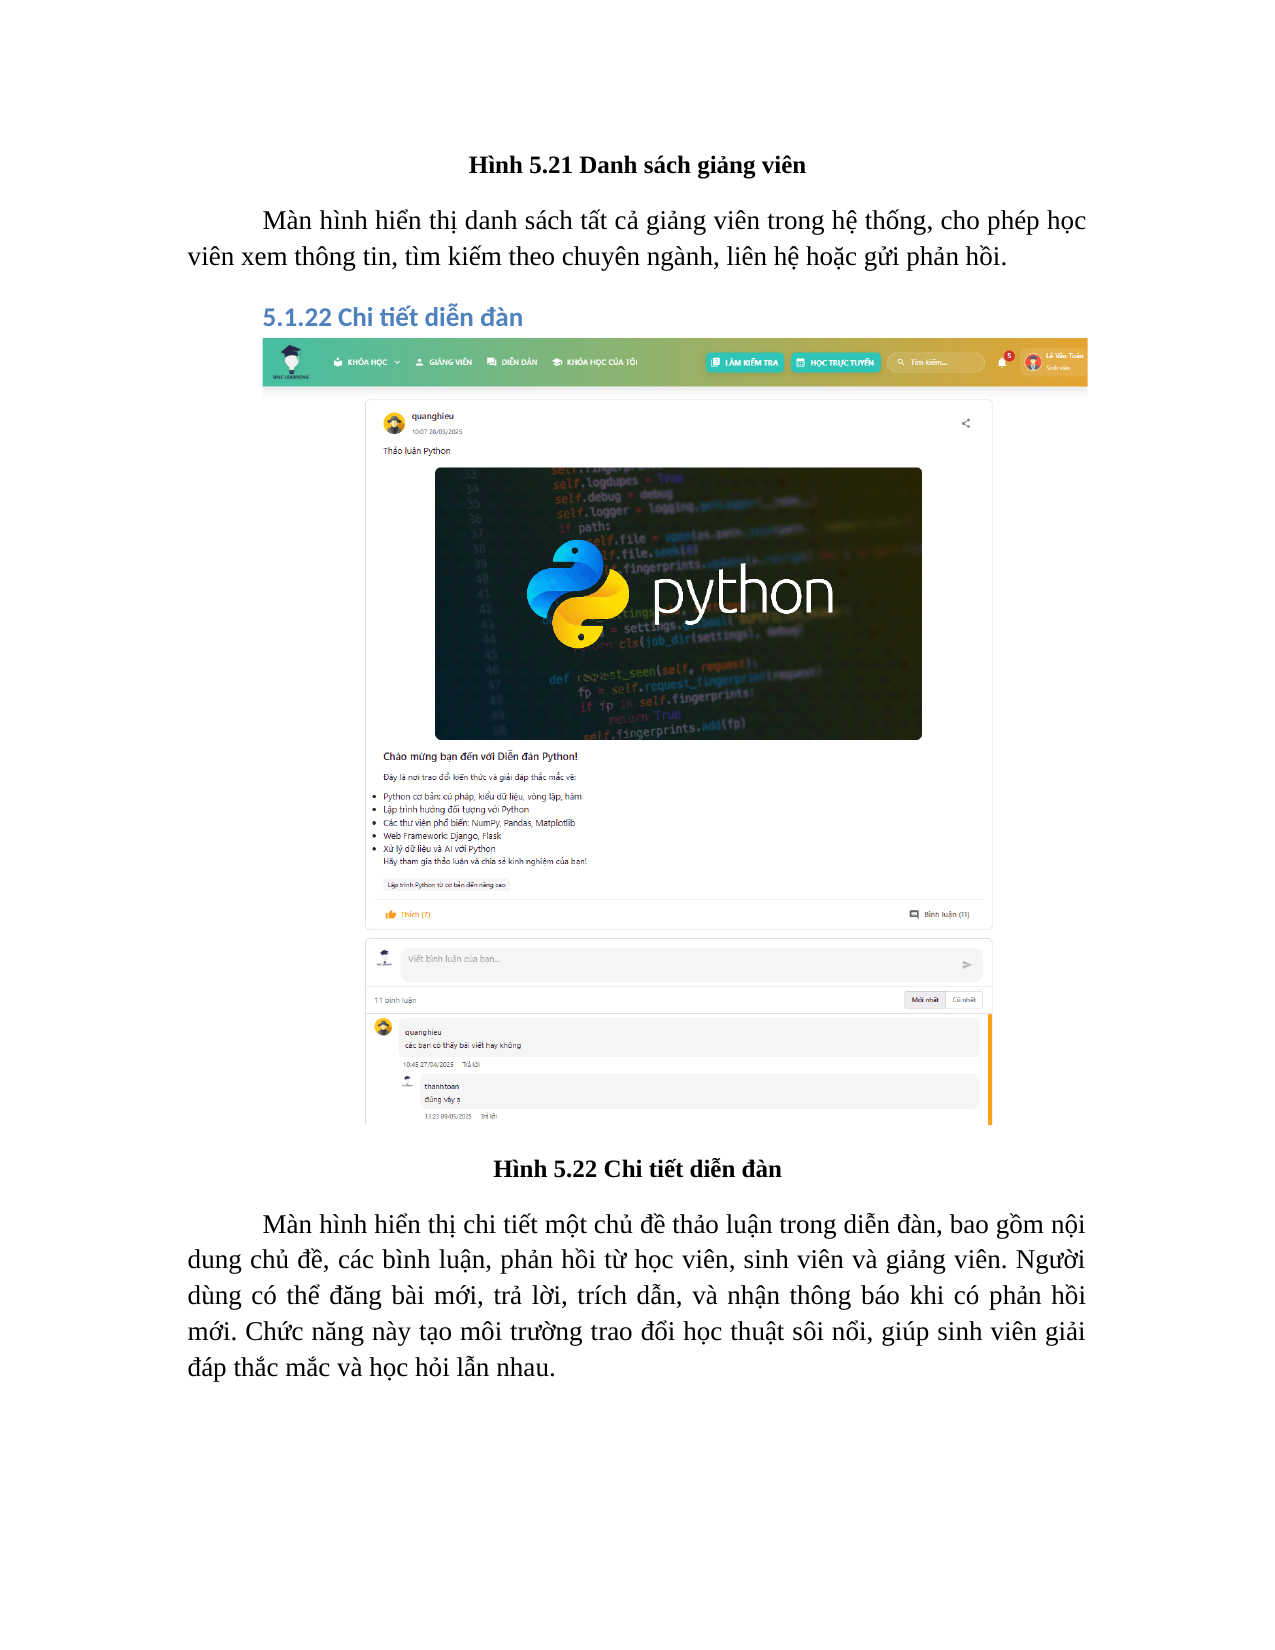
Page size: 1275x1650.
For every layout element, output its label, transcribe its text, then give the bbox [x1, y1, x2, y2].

picture [262, 338, 1088, 1125]
text Hình 5.21 Danh sách giảng viên [187, 150, 1087, 179]
text Hình 5.22 Chi tiết diễn đàn [187, 1154, 1087, 1183]
text Màn hình hiển thị chi tiết một chủ đề thảo luận trong diễn đàn, bao gồm nội dung chủ đề, các bình luận, phản hồi từ học viên, sinh viên và giảng viên. Người dùng có thể đăng bài mới, trả lời, trích dẫn, và nhận thông báo khi có phản hồi mới. Chức năng này tạo môi trường trao đổi học thuật sôi nổi, giúp sinh viên giải đáp thắc mắc và học hỏi lẫn nhau. [187, 1208, 1087, 1382]
subtitle 5.1.22 Chi tiết diễn đàn [187, 300, 1087, 333]
text Màn hình hiển thị danh sách tất cả giảng viên trong hệ thống, cho phép học viên xem thông tin, tìm kiếm theo chuyên ngành, liên hệ hoặc gửi phản hồi. [187, 204, 1087, 271]
